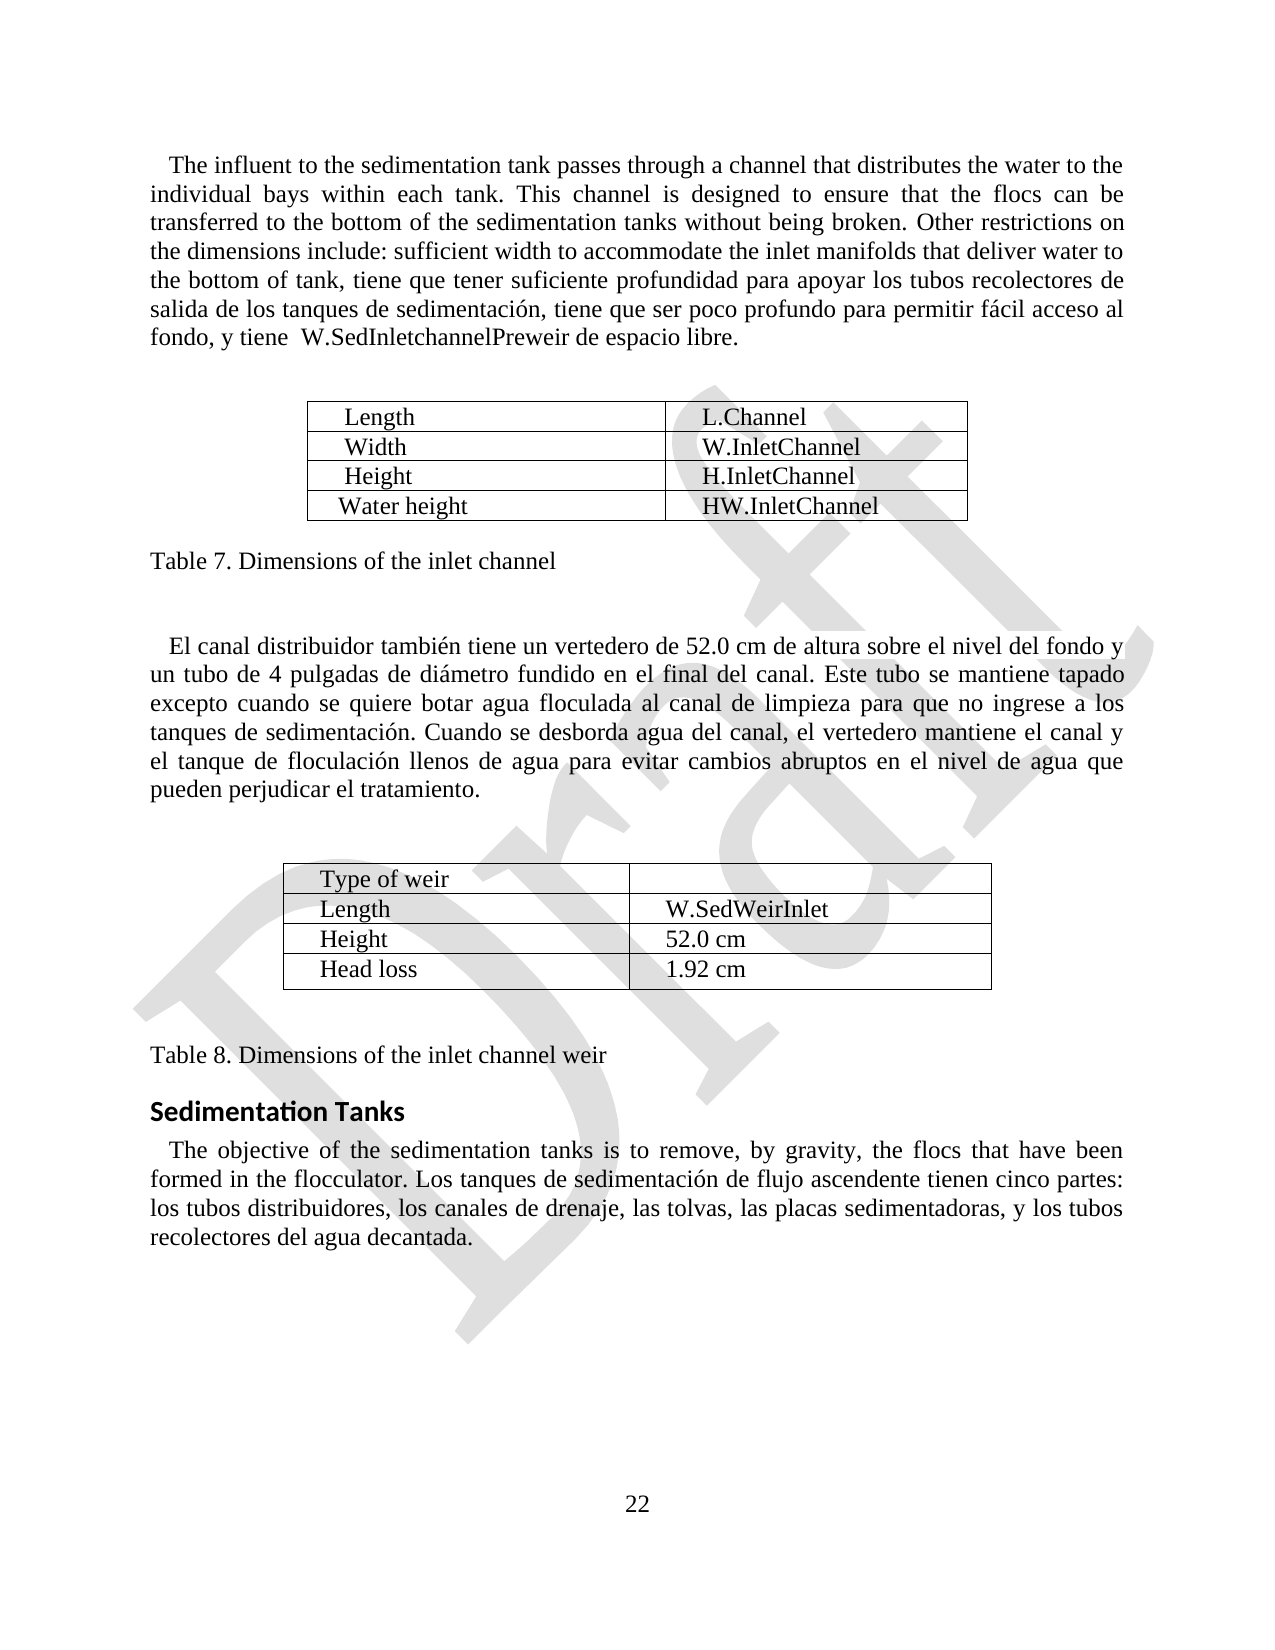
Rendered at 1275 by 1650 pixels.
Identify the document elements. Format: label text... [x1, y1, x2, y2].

table_cell W.InletChannel [666, 432, 967, 460]
table_header L.Channel [666, 402, 967, 431]
table_cell 52.0 cm [630, 924, 991, 953]
table_cell Head loss [284, 954, 629, 989]
table_header Type of weir [284, 864, 629, 893]
table_cell Water height [308, 491, 665, 520]
table_cell Width [308, 432, 665, 460]
table_cell H.InletChannel [666, 461, 967, 490]
table_cell Height [284, 924, 629, 953]
table_cell Length [284, 894, 629, 923]
text The objective of the sedimentation tanks is to remove, by gravity, the flocs that have been formed in the flocculator. Los tanques de sedimentación de flujo ascendente tienen cinco partes: los tubos distribuidores, los canales de drenaje, las tolvas, las placas sedimentadoras, y los tubos recolectores del agua decantada. [150, 1135, 1125, 1250]
table_header Perpendicular [630, 864, 991, 893]
table_cell 1.92 cm [630, 954, 991, 989]
text El canal distribuidor también tiene un vertedero de 52.0 cm de altura sobre el nivel del fondo y un tubo de 4 pulgadas de diámetro fundido en el final del canal. Este tubo se mantiene tapado excepto cuando se quiere botar agua floculada al canal de limpieza para que no ingrese a los tanques de sedimentación. Cuando se desborda agua del canal, el vertedero mantiene el canal y el tanque de floculación llenos de agua para evitar cambios abruptos en el nivel de agua que pueden perjudicar el tratamiento. [150, 631, 1125, 803]
text Table 8. Dimensions of the inlet channel weir [150, 1040, 1125, 1068]
table_cell W.SedWeirInlet [630, 894, 991, 923]
text The influent to the sedimentation tank passes through a channel that distributes the water to the individual bays within each tank. This channel is designed to ensure that the flocs can be transferred to the bottom of the sedimentation tanks without being broken. Other restrictions on the dimensions include: sufficient width to accommodate the inlet manifolds that deliver water to the bottom of tank, tiene que tener suficiente profundidad para apoyar los tubos recolectores de salida de los tanques de sedimentación, tiene que ser poco profundo para permitir fácil acceso al fondo, y tiene W.SedInletchannelPreweir de espacio libre. [150, 150, 1125, 351]
table_cell Height [308, 461, 665, 490]
subtitle Table 7. Dimensions of the inlet channel [150, 546, 1125, 575]
table_cell HW.InletChannel [666, 491, 967, 520]
table_header Length [308, 402, 665, 431]
subtitle Sedimentation Tanks [150, 1093, 1125, 1129]
